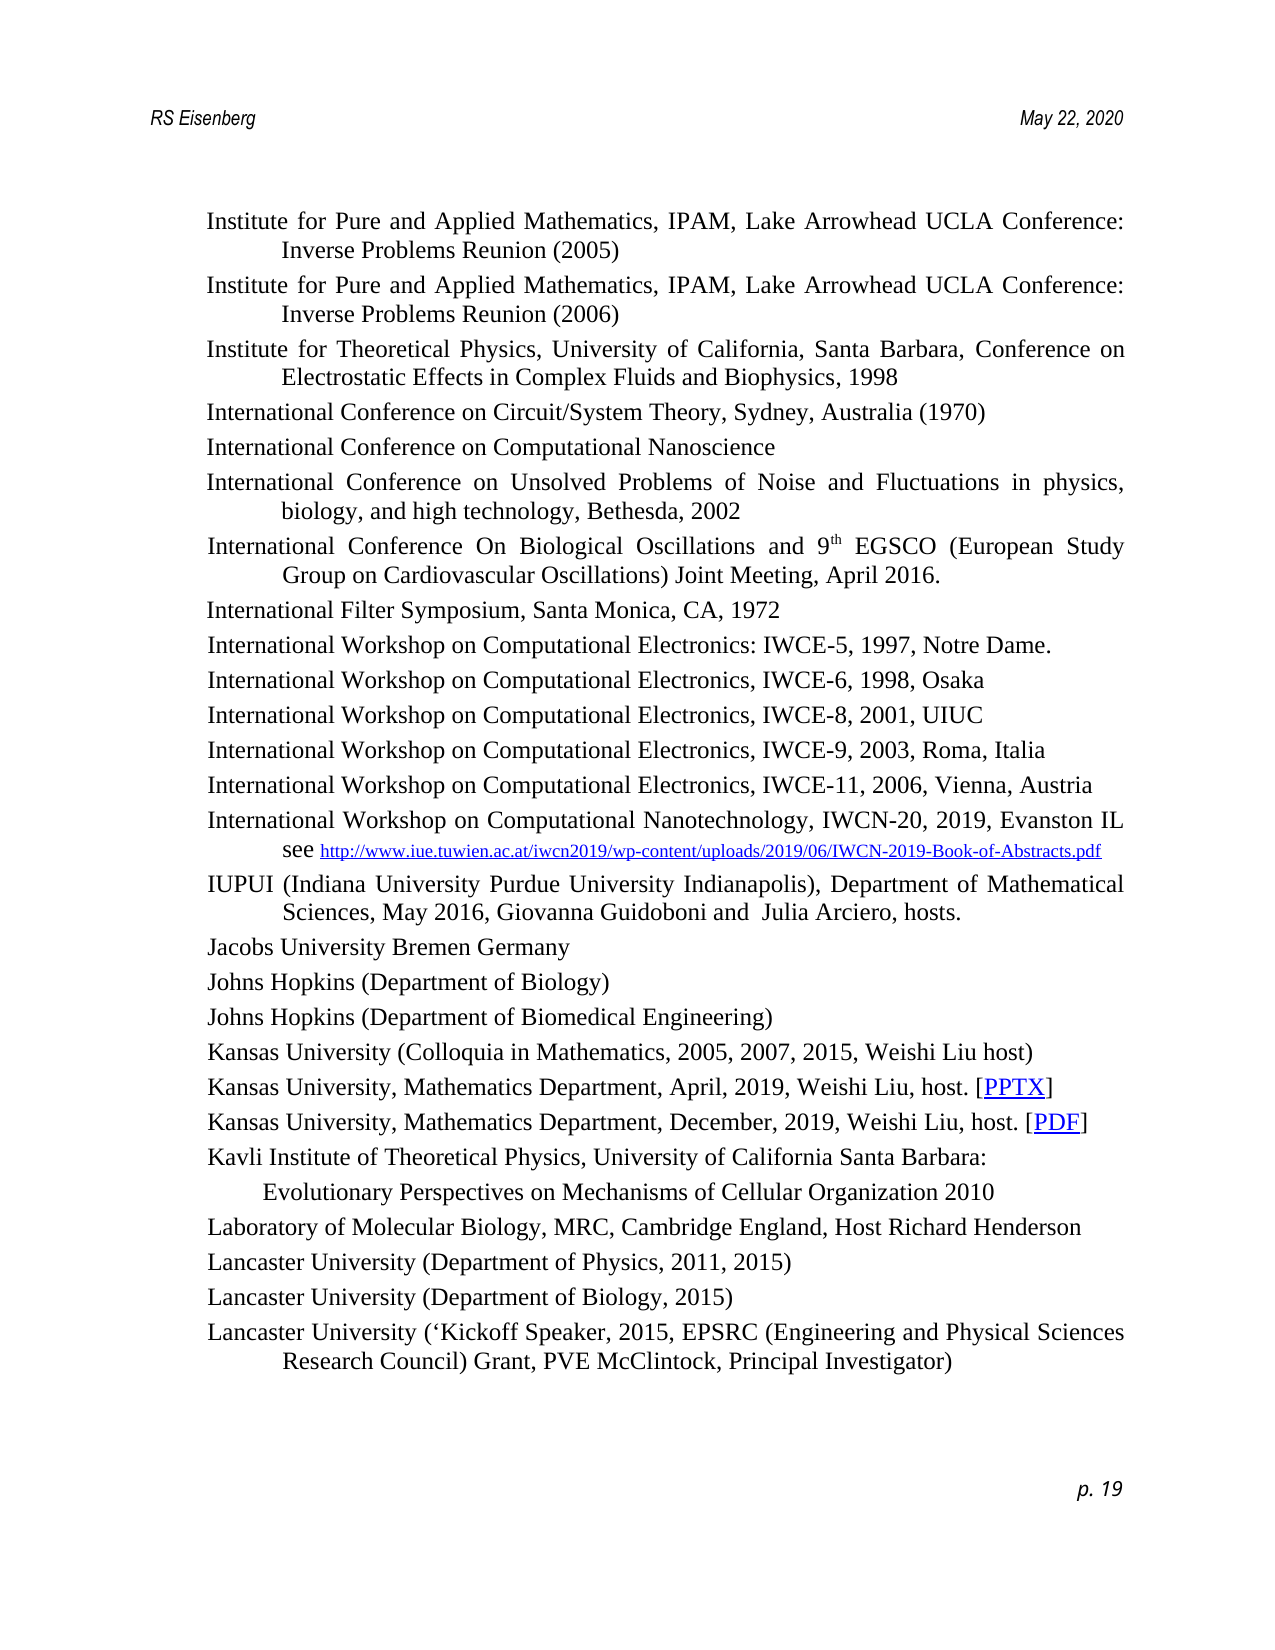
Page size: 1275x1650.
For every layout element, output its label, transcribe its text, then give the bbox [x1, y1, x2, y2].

text Lancaster University (Department of Physics, 2011, 2015) [207, 1247, 1125, 1276]
text Johns Hopkins (Department of Biology) [207, 967, 1125, 996]
text International Workshop on Computational Electronics: IWCE-5, 1997, Notre Dame. [207, 630, 1125, 659]
text IUPUI (Indiana University Purdue University Indianapolis), Department of Mathematical Sciences, May 2016, Giovanna Guidoboni and Julia Arciero, hosts. [207, 869, 1125, 926]
text International Conference on Circuit/System Theory, Sydney, Australia (1970) [206, 397, 1123, 426]
text International Conference on Unsolved Problems of Noise and Fluctuations in physics, biology, and high technology, Bethesda, 2002 [206, 467, 1125, 525]
text Kansas University, Mathematics Department, April, 2019, Weishi Liu, host. [PPTX] [207, 1072, 1125, 1101]
text International Workshop on Computational Electronics, IWCE-9, 2003, Roma, Italia [207, 735, 1125, 764]
text Johns Hopkins (Department of Biomedical Engineering) [207, 1002, 1125, 1031]
text Laboratory of Molecular Biology, MRC, Cambridge England, Host Richard Henderson [207, 1212, 1125, 1241]
text International Workshop on Computational Electronics, IWCE-11, 2006, Vienna, Austria [207, 770, 1125, 799]
text Kansas University (Colloquia in Mathematics, 2005, 2007, 2015, Weishi Liu host) [207, 1037, 1125, 1066]
text International Workshop on Computational Nanotechnology, IWCN-20, 2019, Evanston IL see http://www.iue.tuwien.ac.at/iwcn2019/wp-content/uploads/2019/06/IWCN-2019-Book-of-Abstracts.pdf [207, 805, 1125, 862]
text Institute for Pure and Applied Mathematics, IPAM, Lake Arrowhead UCLA Conference: Inverse Problems Reunion (2006) [206, 270, 1125, 327]
text International Conference On Biological Oscillations and 9th EGSCO (European Study Group on Cardiovascular Oscillations) Joint Meeting, April 2016. [207, 531, 1125, 589]
text Lancaster University (Department of Biology, 2015) [207, 1282, 1125, 1311]
text Lancaster University (‘Kickoff Speaker, 2015, EPSRC (Engineering and Physical Sciences Research Council) Grant, PVE McClintock, Principal Investigator) [207, 1317, 1125, 1375]
text International Workshop on Computational Electronics, IWCE-6, 1998, Osaka [207, 665, 1125, 694]
text International Filter Symposium, Santa Monica, CA, 1972 [206, 595, 1125, 624]
text International Workshop on Computational Electronics, IWCE-8, 2001, UIUC [207, 700, 1125, 729]
text Jacobs University Bremen Germany [207, 932, 1125, 961]
text Kavli Institute of Theoretical Physics, University of California Santa Barbara: [207, 1142, 1125, 1171]
text International Conference on Computational Nanoscience [206, 432, 1125, 461]
text Institute for Pure and Applied Mathematics, IPAM, Lake Arrowhead UCLA Conference: Inverse Problems Reunion (2005) [206, 206, 1125, 264]
text Kansas University, Mathematics Department, December, 2019, Weishi Liu, host. [PDF] [207, 1107, 1125, 1136]
text Institute for Theoretical Physics, University of California, Santa Barbara, Conference on Electrostatic Effects in Complex Fluids and Biophysics, 1998 [206, 334, 1125, 391]
text Evolutionary Perspectives on Mechanisms of Cellular Organization 2010 [207, 1177, 1125, 1206]
